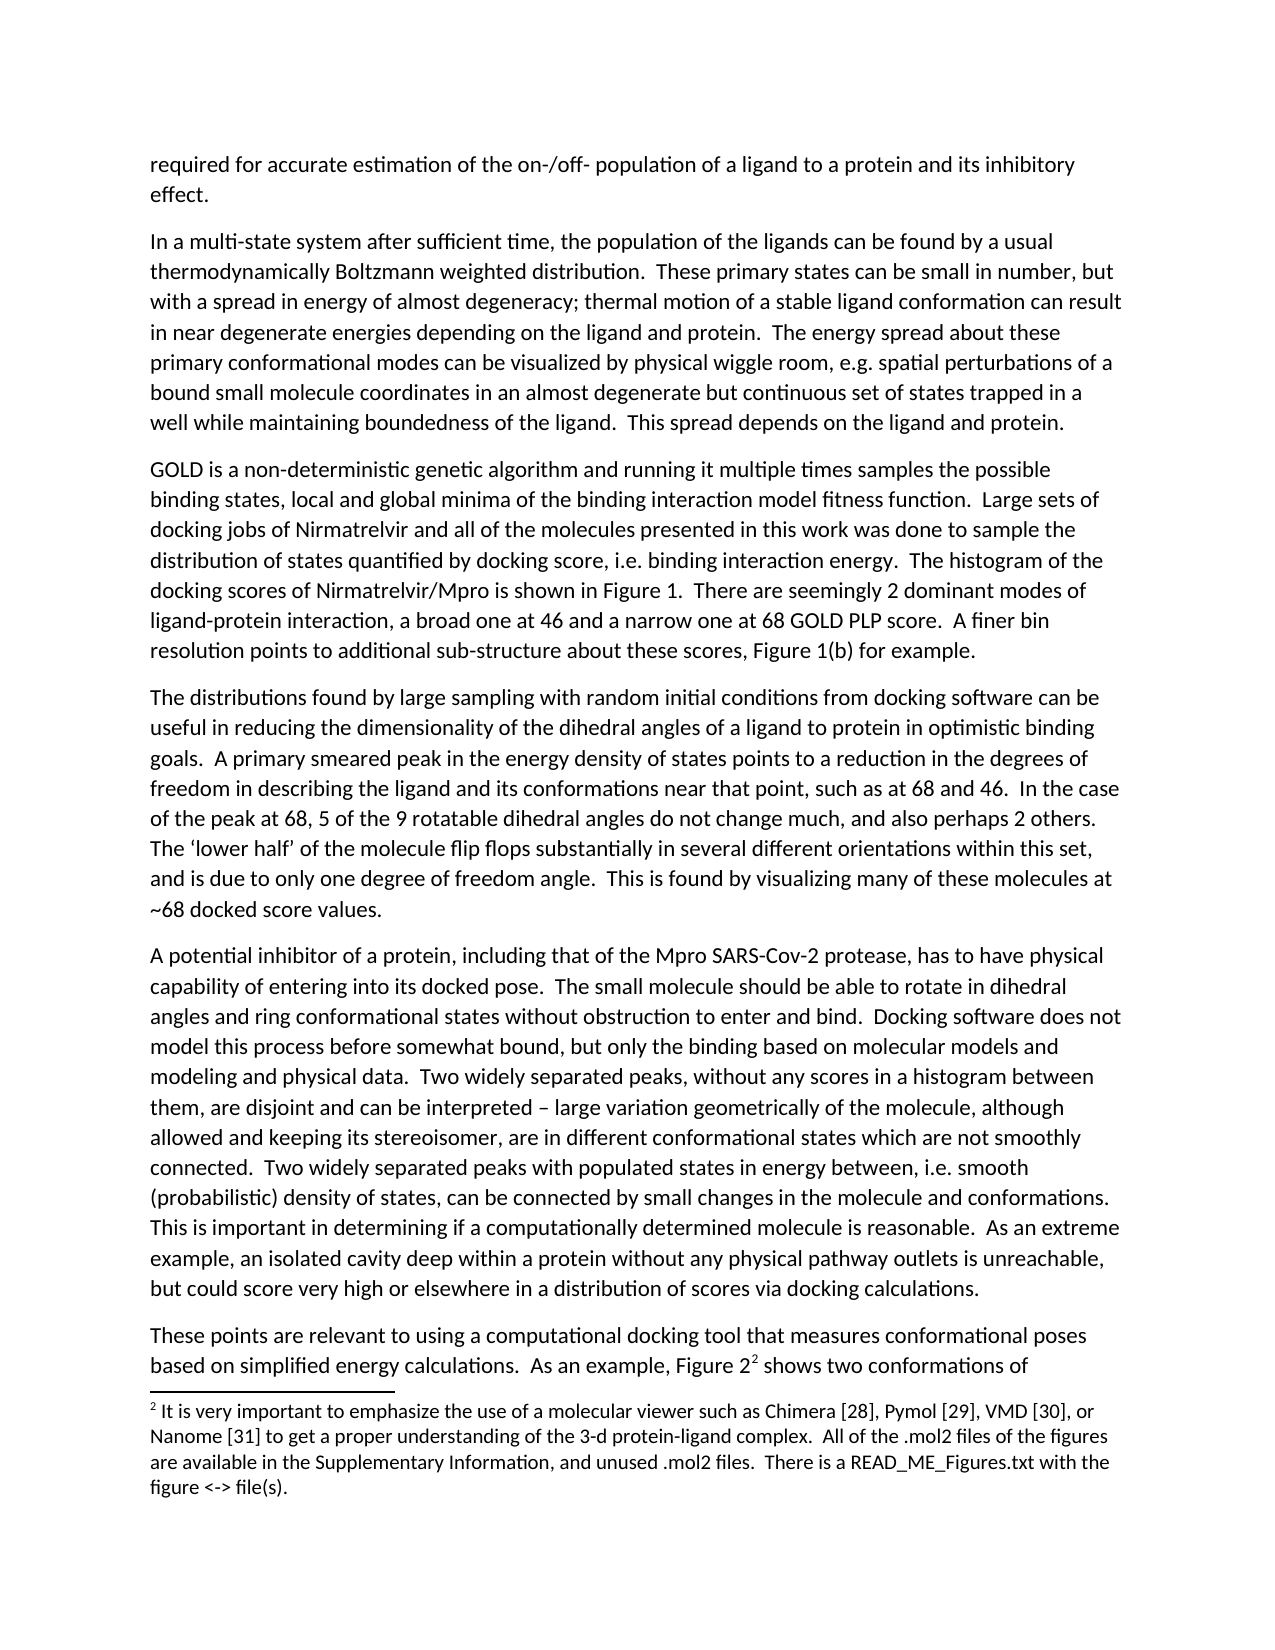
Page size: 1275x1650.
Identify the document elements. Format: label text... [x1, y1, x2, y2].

text GOLD is a non-deterministic genetic algorithm and running it multiple times samples the possible binding states, local and global minima of the binding interaction model fitness function. Large sets of docking jobs of Nirmatrelvir and all of the molecules presented in this work was done to sample the distribution of states quantified by docking score, i.e. binding interaction energy. The histogram of the docking scores of Nirmatrelvir/Mpro is shown in Figure 1. There are seemingly 2 dominant modes of ligand-protein interaction, a broad one at 46 and a narrow one at 68 GOLD PLP score. A finer bin resolution points to additional sub-structure about these scores, Figure 1(b) for example. [150, 455, 1125, 664]
text A potential inhibitor of a protein, including that of the Mpro SARS-Cov-2 protease, has to have physical capability of entering into its docked pose. The small molecule should be able to rotate in dihedral angles and ring conformational states without obstruction to enter and bind. Docking software does not model this process before somewhat bound, but only the binding based on molecular models and modeling and physical data. Two widely separated peaks, without any scores in a histogram between them, are disjoint and can be interpreted – large variation geometrically of the molecule, although allowed and keeping its stereoisomer, are in different conformational states which are not smoothly connected. Two widely separated peaks with populated states in energy between, i.e. smooth (probabilistic) density of states, can be connected by small changes in the molecule and conformations. This is important in determining if a computationally determined molecule is reasonable. As an extreme example, an isolated cavity deep within a protein without any physical pathway outlets is unreachable, but could score very high or elsewhere in a distribution of scores via docking calculations. [150, 942, 1125, 1302]
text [150, 1321, 1125, 1379]
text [150, 150, 1125, 208]
text In a multi-state system after sufficient time, the population of the ligands can be found by a usual thermodynamically Boltzmann weighted distribution. These primary states can be small in number, but with a spread in energy of almost degeneracy; thermal motion of a stable ligand conformation can result in near degenerate energies depending on the ligand and protein. The energy spread about these primary conformational modes can be visualized by physical wiggle room, e.g. spatial perturbations of a bound small molecule coordinates in an almost degenerate but continuous set of states trapped in a well while maintaining boundedness of the ligand. This spread depends on the ligand and protein. [150, 227, 1125, 436]
text The distributions found by large sampling with random initial conditions from docking software can be useful in reducing the dimensionality of the dihedral angles of a ligand to protein in optimistic binding goals. A primary smeared peak in the energy density of states points to a reduction in the degrees of freedom in describing the ligand and its conformations near that point, such as at 68 and 46. In the case of the peak at 68, 5 of the 9 rotatable dihedral angles do not change much, and also perhaps 2 others. The ‘lower half’ of the molecule flip flops substantially in several different orientations within this set, and is due to only one degree of freedom angle. This is found by visualizing many of these molecules at ~68 docked score values. [150, 683, 1125, 923]
